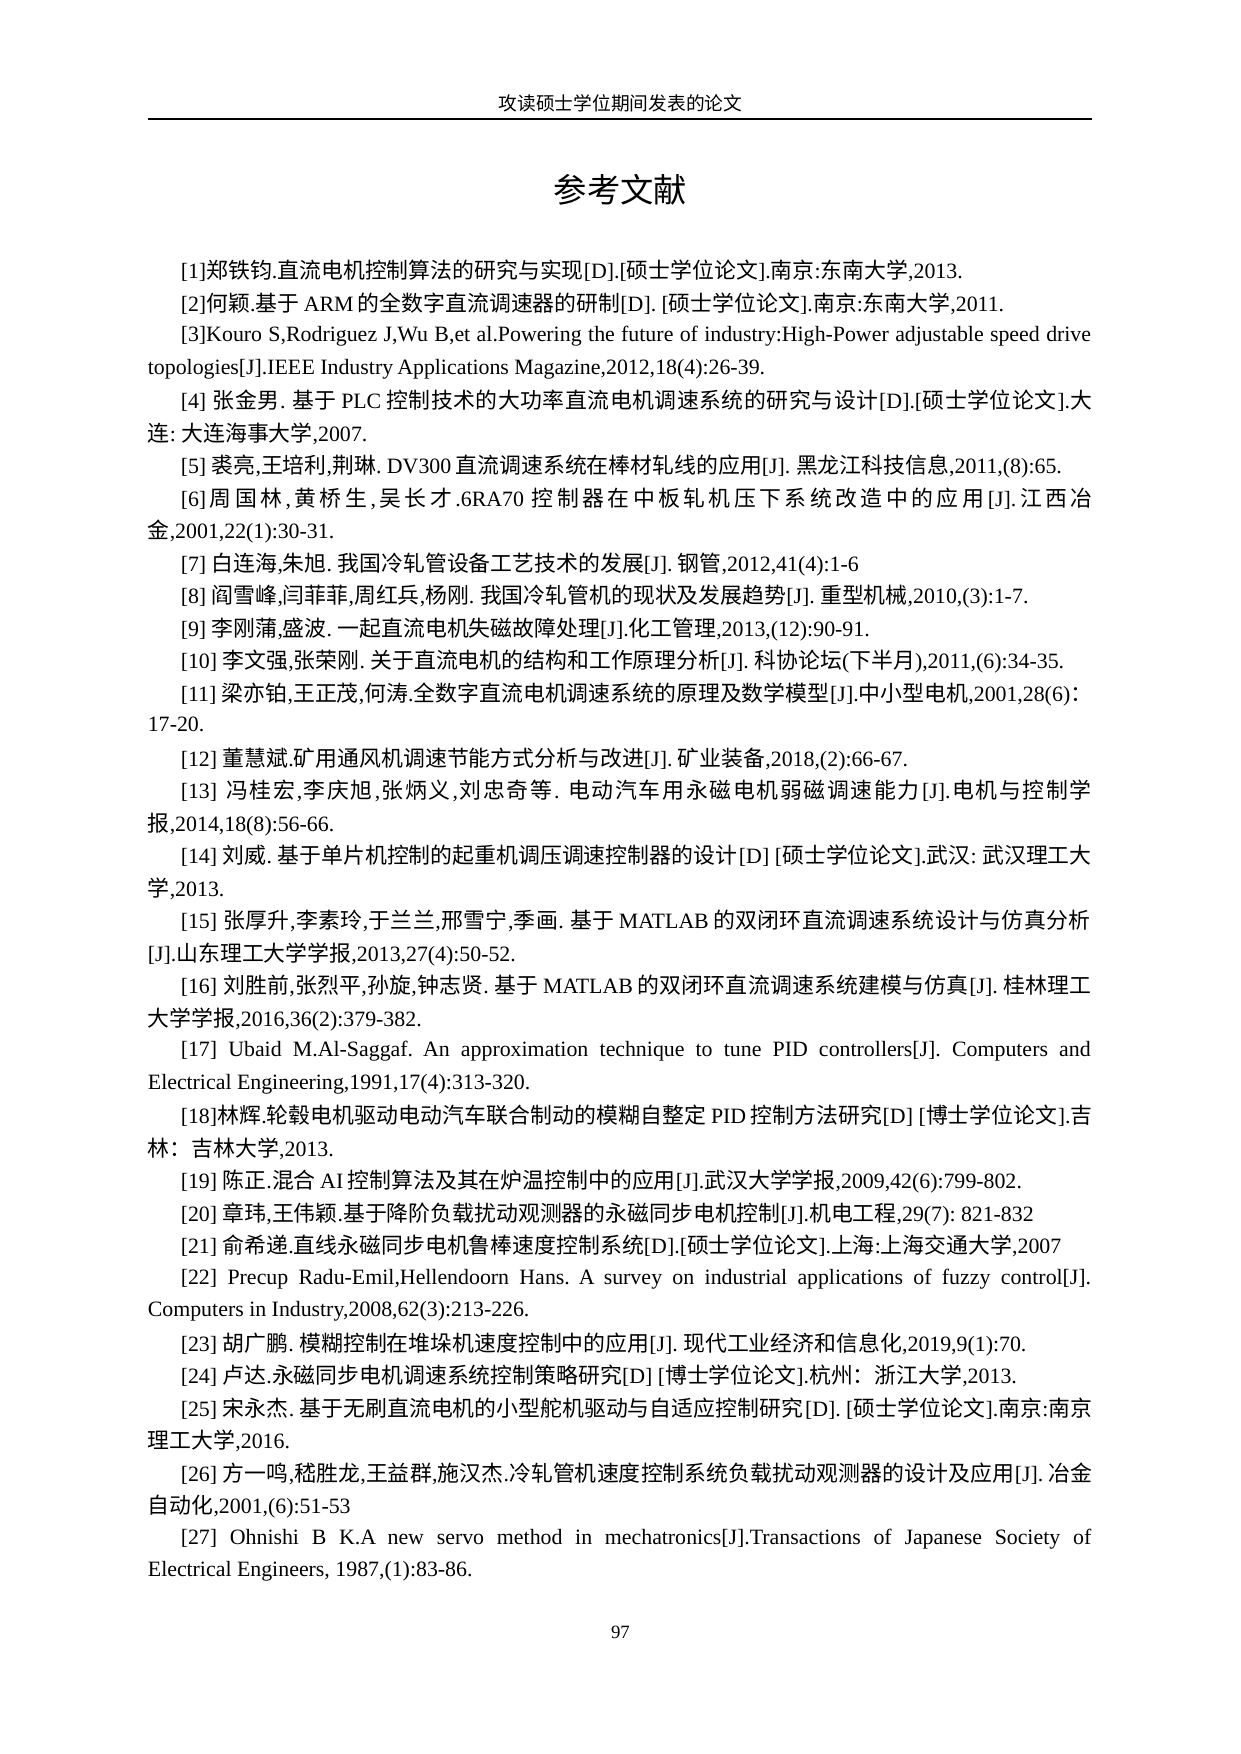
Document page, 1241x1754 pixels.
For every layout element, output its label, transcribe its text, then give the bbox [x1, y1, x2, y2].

text [20] 章玮,王伟颖.基于降阶负载扰动观测器的永磁同步电机控制[J].机电工程,29(7): 821-832 [148, 1195, 1092, 1228]
text [2]何颖.基于ARM的全数字直流调速器的研制[D]. [硕士学位论文].南京:东南大学,2011. [148, 285, 1092, 318]
text [23] 胡广鹏. 模糊控制在堆垛机速度控制中的应用[J]. 现代工业经济和信息化,2019,9(1):70. [148, 1325, 1092, 1358]
text [26] 方一鸣,嵇胜龙,王益群,施汉杰.冷轧管机速度控制系统负载扰动观测器的设计及应用[J]. 冶金自动化,2001,(6):51-53 [148, 1455, 1092, 1520]
text [16] 刘胜前,张烈平,孙旋,钟志贤. 基于MATLAB的双闭环直流调速系统建模与仿真[J]. 桂林理工大学学报,2016,36(2):379-382. [148, 968, 1092, 1033]
text [1]郑铁钧.直流电机控制算法的研究与实现[D].[硕士学位论文].南京:东南大学,2013. [148, 253, 1092, 285]
text [12] 董慧斌.矿用通风机调速节能方式分析与改进[J]. 矿业装备,2018,(2):66-67. [148, 740, 1092, 773]
text [9] 李刚蒲,盛波. 一起直流电机失磁故障处理[J].化工管理,2013,(12):90-91. [148, 610, 1092, 643]
text [14] 刘威. 基于单片机控制的起重机调压调速控制器的设计[D] [硕士学位论文].武汉: 武汉理工大学,2013. [148, 838, 1092, 903]
text [11] 梁亦铂,王正茂,何涛.全数字直流电机调速系统的原理及数学模型[J].中小型电机,2001,28(6)：17-20. [148, 675, 1092, 740]
text [22] Precup Radu-Emil,Hellendoorn Hans. A survey on industrial applications of fuzzy control[J]. Computers in Industry,2008,62(3):213-226. [148, 1260, 1092, 1325]
text [21] 俞希递.直线永磁同步电机鲁棒速度控制系统[D].[硕士学位论文].上海:上海交通大学,2007 [148, 1228, 1092, 1260]
text [17] Ubaid M.Al-Saggaf. An approximation technique to tune PID controllers[J]. Computers and Electrical Engineering,1991,17(4):313-320. [148, 1033, 1092, 1098]
text [24] 卢达.永磁同步电机调速系统控制策略研究[D] [博士学位论文].杭州：浙江大学,2013. [148, 1358, 1092, 1390]
text [5] 裘亮,王培利,荆琳. DV300直流调速系统在棒材轧线的应用[J]. 黑龙江科技信息,2011,(8):65. [148, 448, 1092, 480]
text [10] 李文强,张荣刚. 关于直流电机的结构和工作原理分析[J]. 科协论坛(下半月),2011,(6):34-35. [148, 643, 1092, 675]
text [18]林辉.轮毂电机驱动电动汽车联合制动的模糊自整定PID控制方法研究[D] [博士学位论文].吉林：吉林大学,2013. [148, 1098, 1092, 1163]
text [15] 张厚升,李素玲,于兰兰,邢雪宁,季画. 基于MATLAB的双闭环直流调速系统设计与仿真分析[J].山东理工大学学报,2013,27(4):50-52. [148, 903, 1092, 968]
text [13] 冯桂宏,李庆旭,张炳义,刘忠奇等. 电动汽车用永磁电机弱磁调速能力[J].电机与控制学报,2014,18(8):56-66. [148, 773, 1092, 838]
text [6]周国林,黄桥生,吴长才.6RA70控制器在中板轧机压下系统改造中的应用[J].江西冶金,2001,22(1):30-31. [148, 480, 1092, 545]
text [27] Ohnishi B K.A new servo method in mechatronics[J].Transactions of Japanese Society of Electrical Engineers, 1987,(1):83-86. [148, 1520, 1092, 1585]
text [19] 陈正.混合AI控制算法及其在炉温控制中的应用[J].武汉大学学报,2009,42(6):799-802. [148, 1163, 1092, 1195]
text [8] 阎雪峰,闫菲菲,周红兵,杨刚. 我国冷轧管机的现状及发展趋势[J]. 重型机械,2010,(3):1-7. [148, 578, 1092, 610]
text [4] 张金男. 基于PLC控制技术的大功率直流电机调速系统的研究与设计[D].[硕士学位论文].大连: 大连海事大学,2007. [148, 383, 1092, 448]
text [3]Kouro S,Rodriguez J,Wu B,et al.Powering the future of industry:High-Power adjustable speed drive topologies[J].IEEE Industry Applications Magazine,2012,18(4):26-39. [148, 318, 1092, 383]
text [25] 宋永杰. 基于无刷直流电机的小型舵机驱动与自适应控制研究[D]. [硕士学位论文].南京:南京理工大学,2016. [148, 1390, 1092, 1455]
text 参考文献 [148, 155, 1092, 220]
text [7] 白连海,朱旭. 我国冷轧管设备工艺技术的发展[J]. 钢管,2012,41(4):1-6 [148, 545, 1092, 578]
